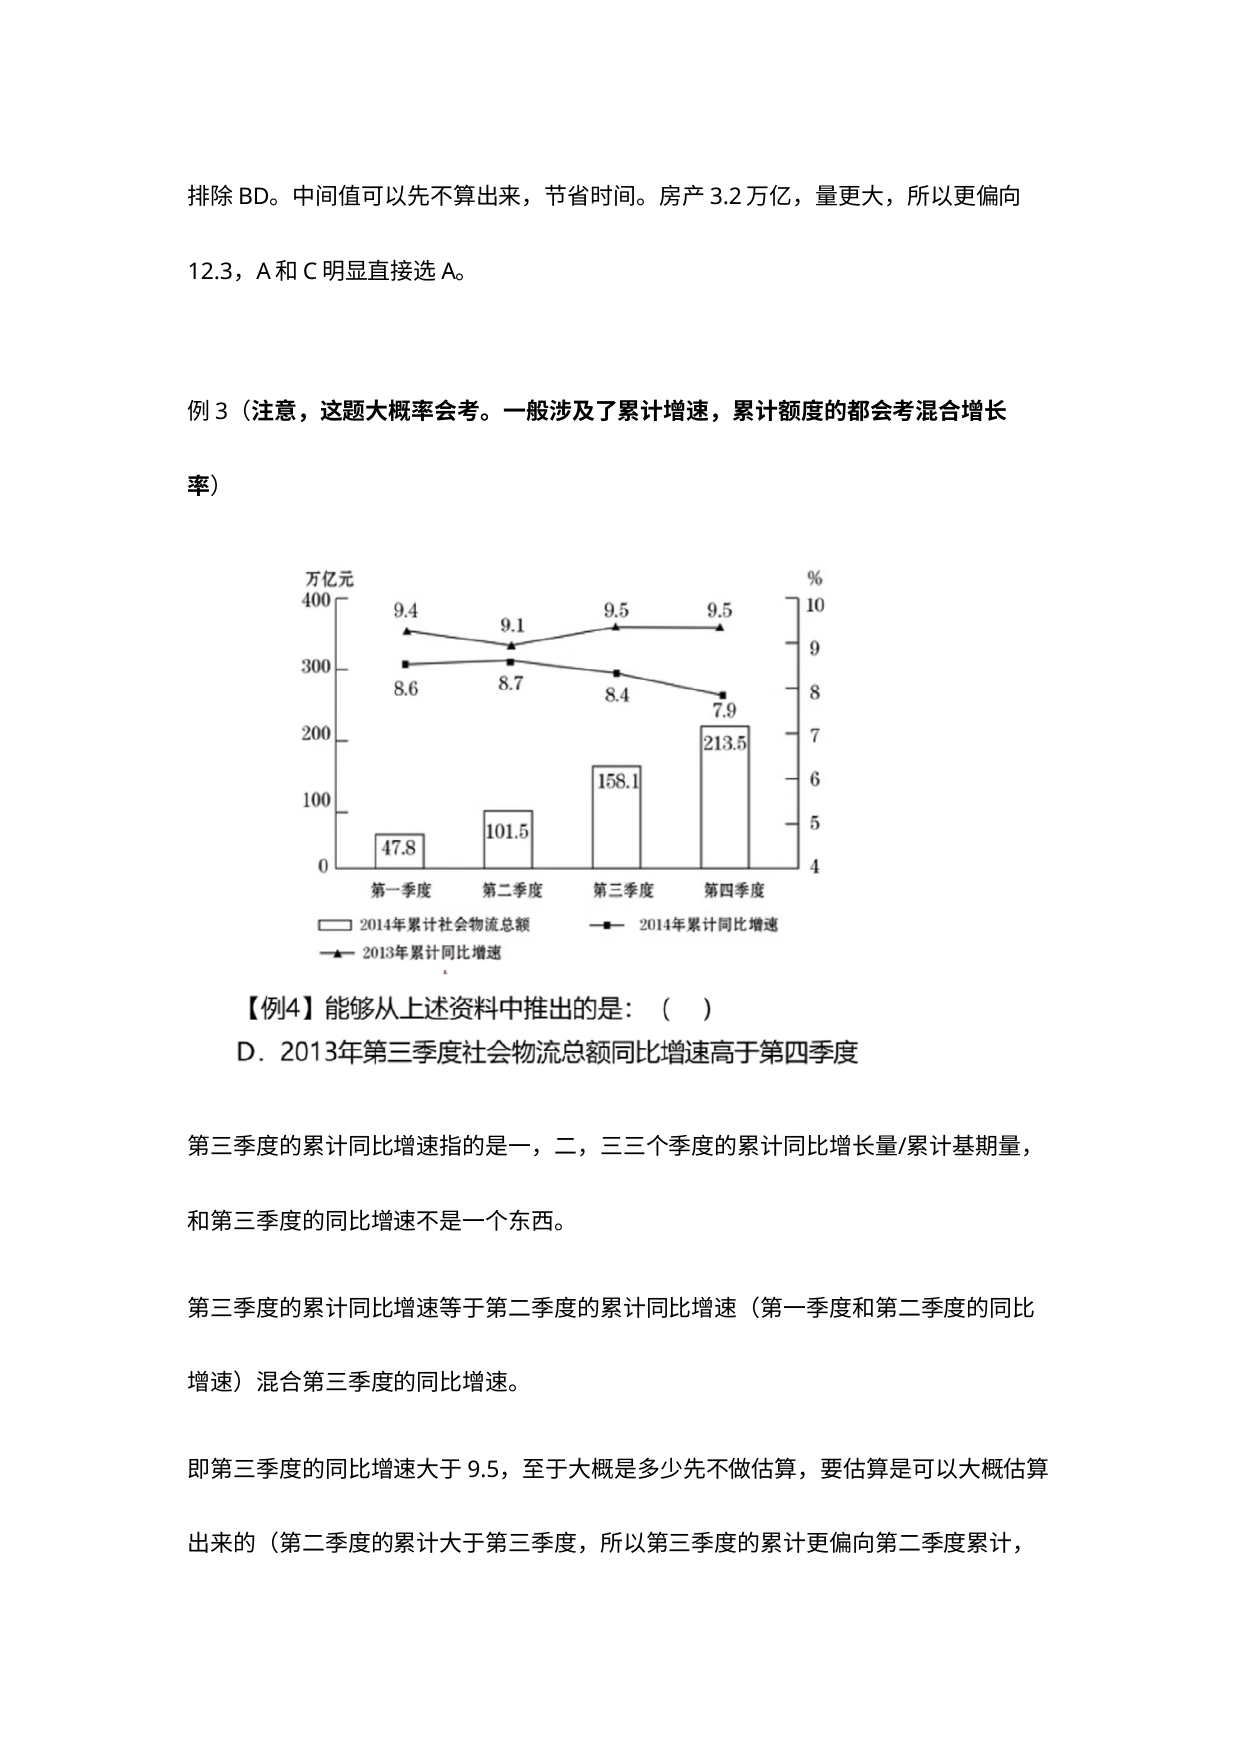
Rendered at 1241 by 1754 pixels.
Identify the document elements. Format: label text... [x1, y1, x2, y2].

text 排除BD。中间值可以先不算出来，节省时间。房产3.2万亿，量更大，所以更偏向12.3，A和C明显直接选A。 [187, 162, 1053, 302]
picture [187, 550, 1052, 1079]
text 第三季度的累计同比增速指的是一，二，三三个季度的累计同比增长量/累计基期量，和第三季度的同比增速不是一个东西。 [187, 1112, 1053, 1252]
text 例3（注意，这题大概率会考。一般涉及了累计增速，累计额度的都会考混合增长率） [187, 377, 1053, 517]
text 第三季度的累计同比增速等于第二季度的累计同比增速（第一季度和第二季度的同比增速）混合第三季度的同比增速。 [187, 1273, 1053, 1413]
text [187, 1435, 1053, 1574]
